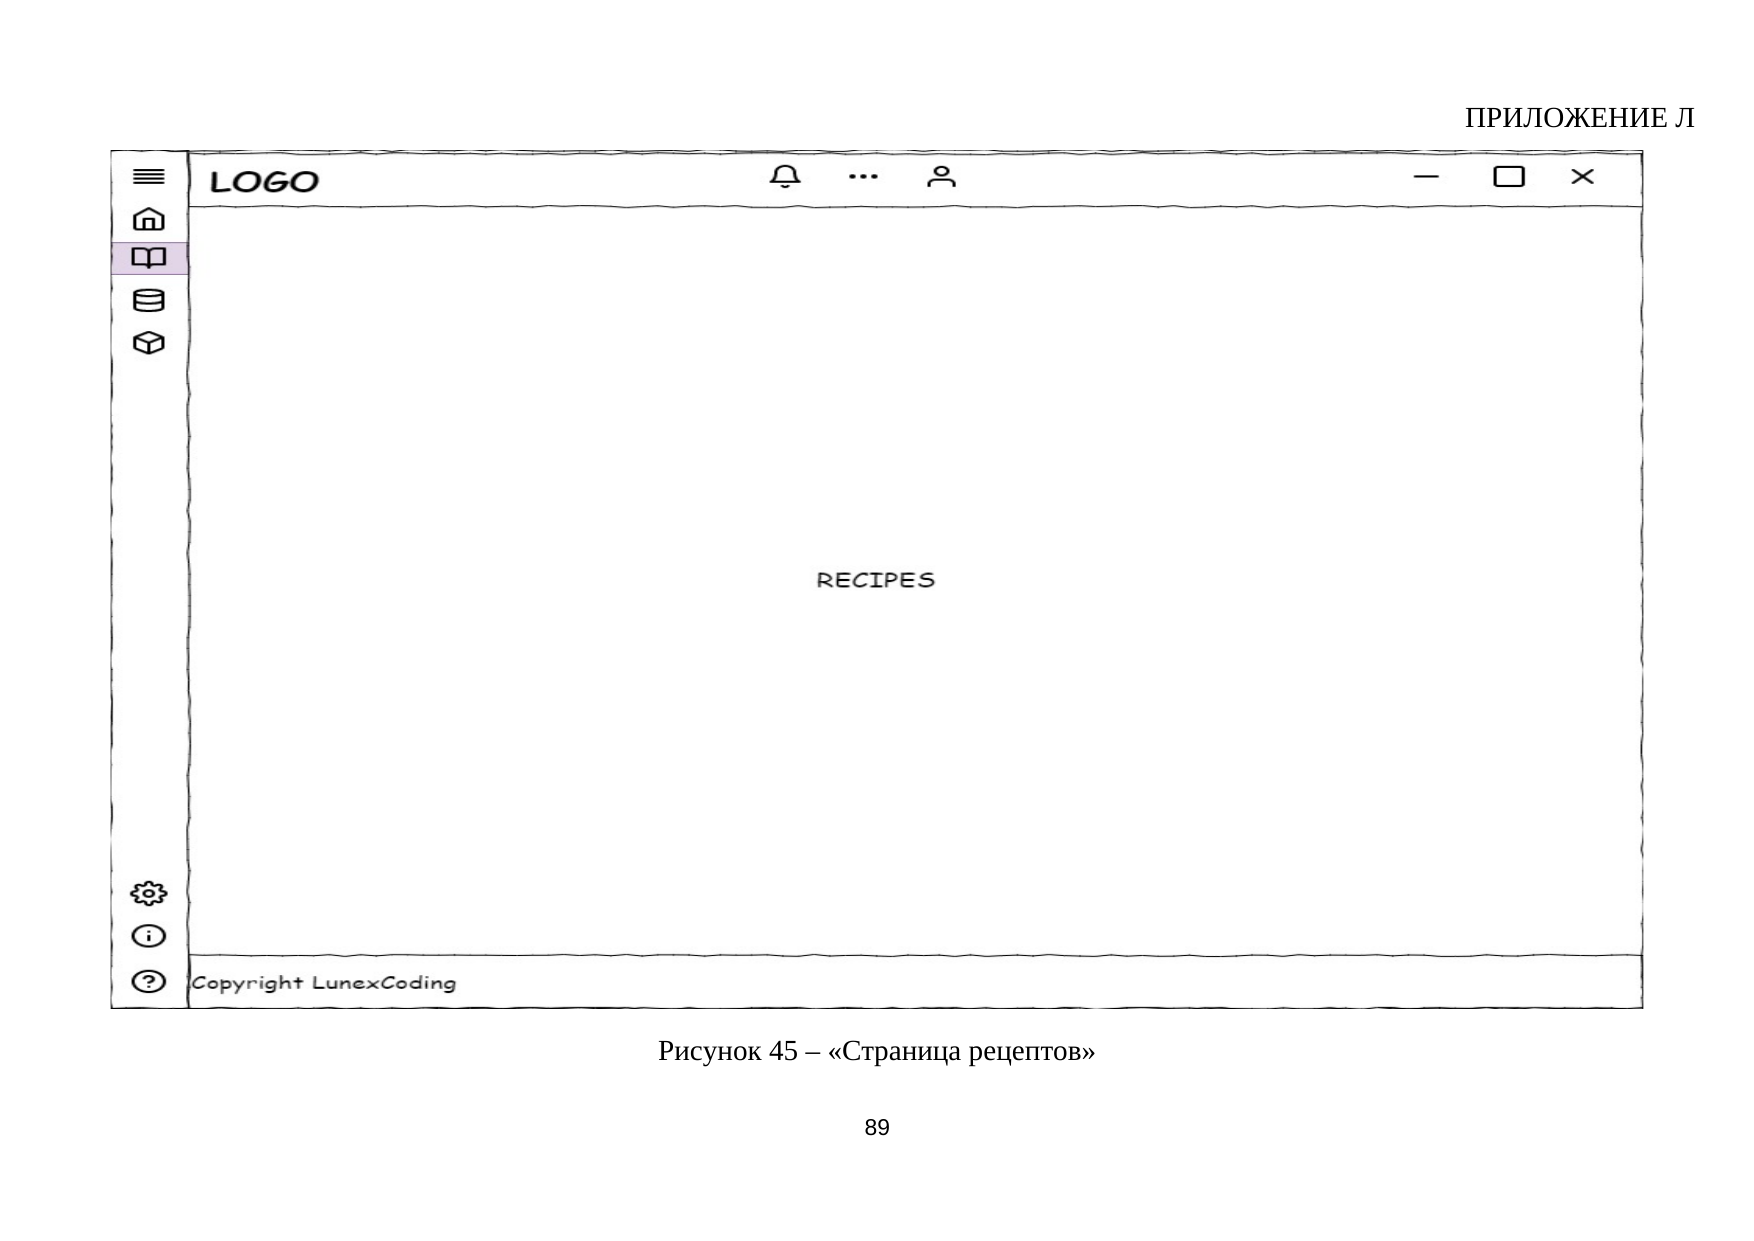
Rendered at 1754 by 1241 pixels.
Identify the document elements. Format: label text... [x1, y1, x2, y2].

picture [110, 150, 1644, 1009]
text Рисунок 45 – «Страница рецептов» [59, 1033, 1695, 1067]
text ПРИЛОЖЕНИЕ Л [59, 100, 1695, 134]
